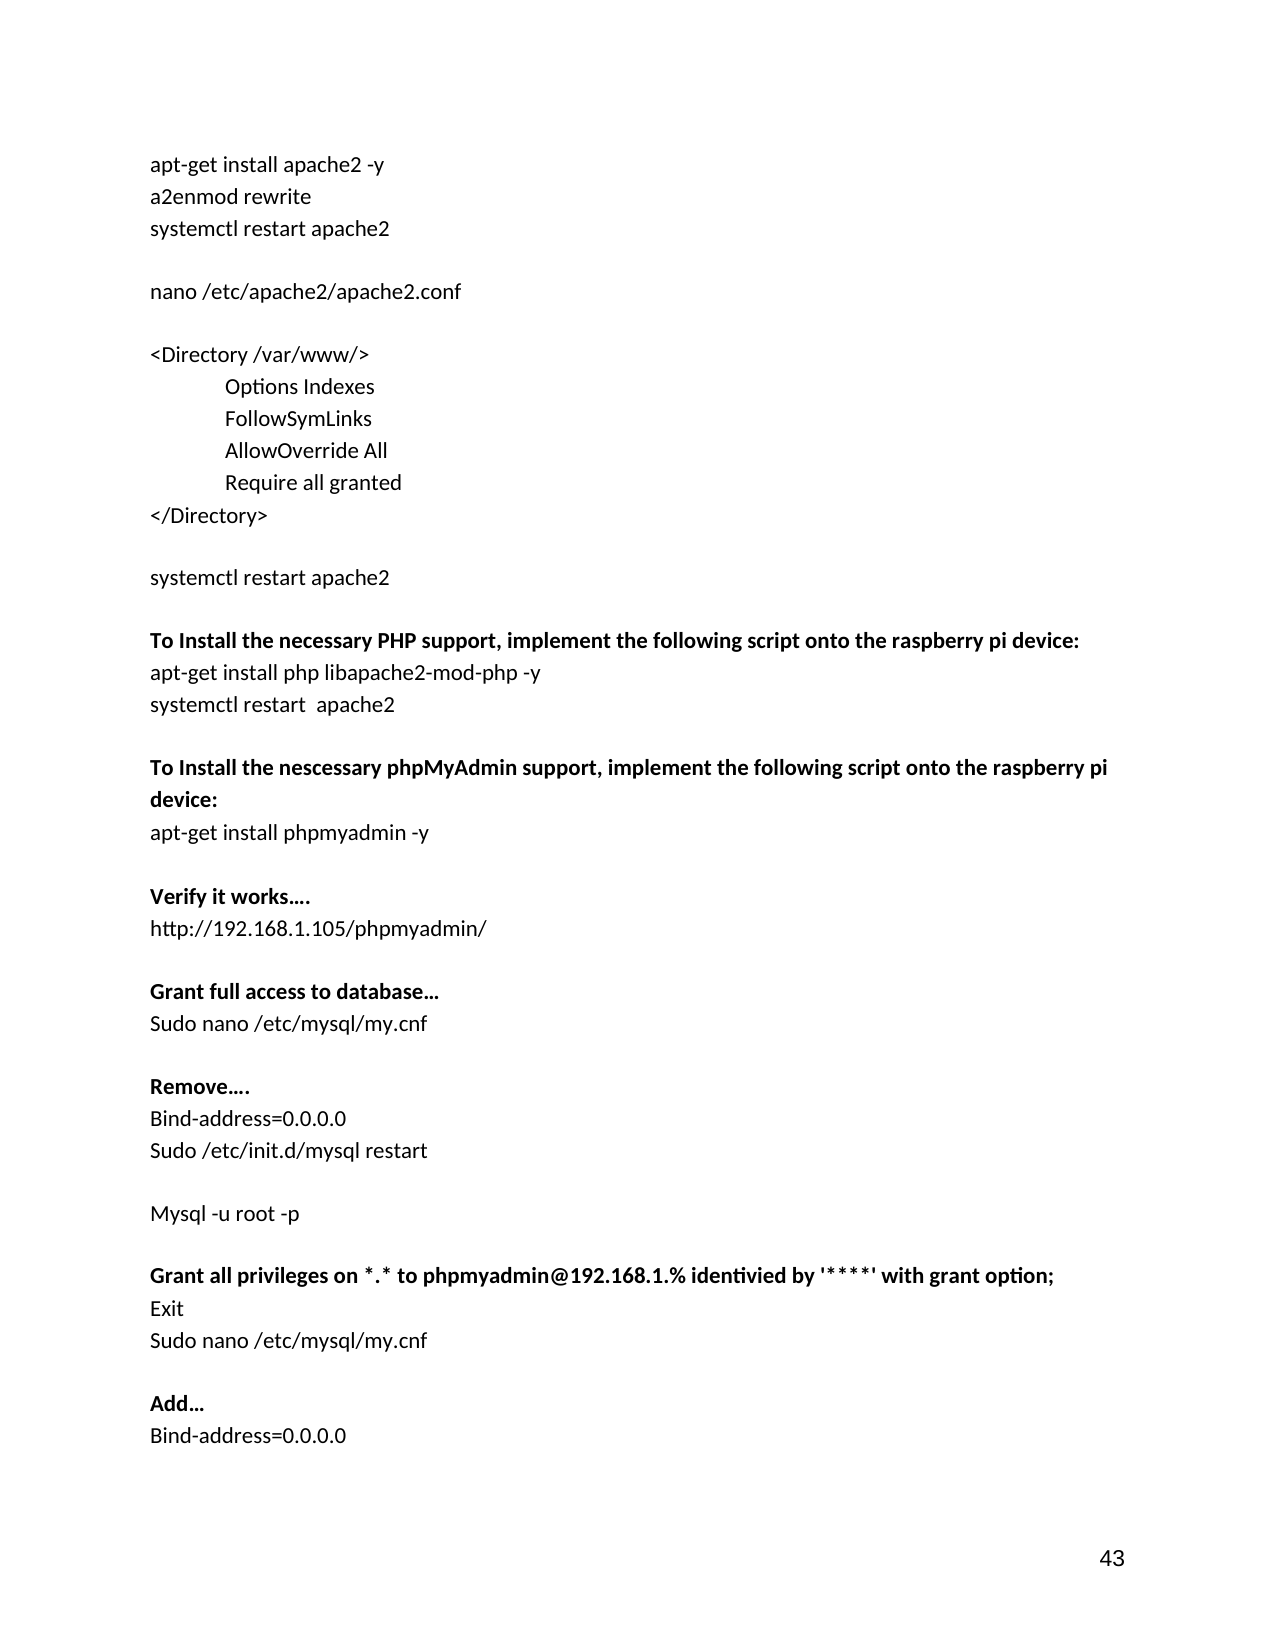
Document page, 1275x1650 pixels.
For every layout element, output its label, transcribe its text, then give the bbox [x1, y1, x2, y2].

text nano /etc/apache2/apache2.conf [150, 277, 1125, 305]
text Sudo nano /etc/mysql/my.cnf [150, 1009, 1125, 1037]
text Add… [150, 1389, 1125, 1417]
text systemctl restart apache2 [150, 563, 1125, 591]
text apt-get install php libapache2-mod-php -y [150, 658, 1125, 686]
text Grant full access to database… [150, 977, 1125, 1005]
text Grant all privileges on *.* to phpmyadmin@192.168.1.% identivied by '****' with grant option; [150, 1262, 1125, 1289]
text Sudo /etc/init.d/mysql restart [150, 1136, 1125, 1164]
text Options Indexes [150, 372, 1125, 400]
text To Install the nescessary phpMyAdmin support, implement the following script onto the raspberry pi device: [150, 753, 1125, 813]
text systemctl restart apache2 [150, 691, 1125, 718]
text To Install the necessary PHP support, implement the following script onto the raspberry pi device: [150, 626, 1125, 654]
text http://192.168.1.105/phpmyadmin/ [150, 914, 1125, 942]
text apt-get install phpmyadmin -y [150, 818, 1125, 846]
text Verify it works…. [150, 882, 1125, 910]
text Mysql -u root -p [150, 1199, 1125, 1227]
text Exit [150, 1294, 1125, 1322]
text Bind-address=0.0.0.0 [150, 1421, 1125, 1449]
text Sudo nano /etc/mysql/my.cnf [150, 1326, 1125, 1354]
text FollowSymLinks [150, 404, 1125, 432]
text AllowOverride All [150, 436, 1125, 464]
text a2enmod rewrite [150, 182, 1125, 210]
text Remove…. [150, 1072, 1125, 1100]
text apt-get install apache2 -y [150, 150, 1125, 178]
text <Directory /var/www/> [150, 340, 1125, 368]
text Bind-address=0.0.0.0 [150, 1104, 1125, 1132]
text Require all granted [150, 468, 1125, 497]
text systemctl restart apache2 [150, 214, 1125, 242]
text </Directory> [150, 501, 1125, 529]
